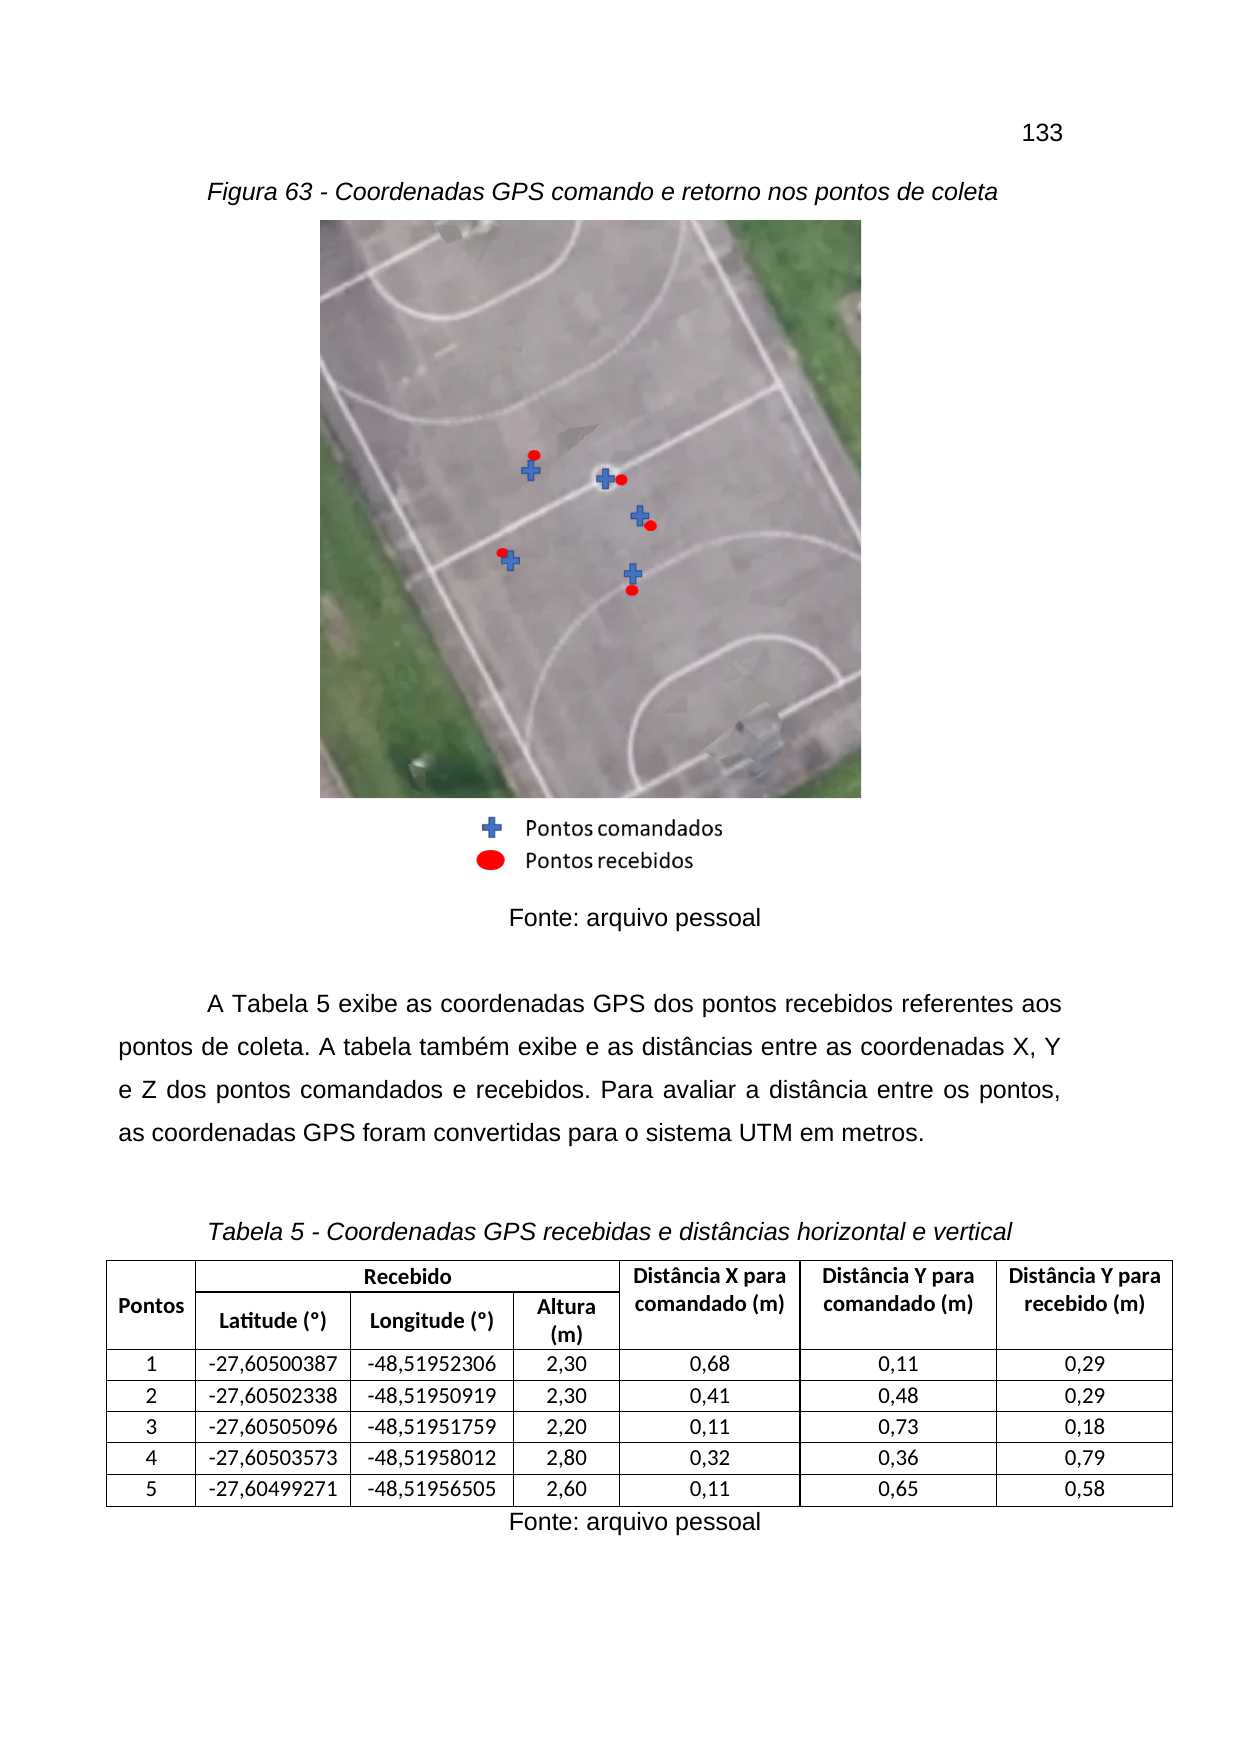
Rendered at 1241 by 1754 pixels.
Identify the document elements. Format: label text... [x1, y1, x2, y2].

table_cell 0,41 [620, 1381, 799, 1411]
table_cell 4 [107, 1443, 195, 1473]
table_cell -48,51956505 [351, 1475, 513, 1506]
table_cell 2,30 [514, 1381, 619, 1411]
table_header Recebido [196, 1261, 619, 1291]
table_cell Altura (m) [514, 1293, 619, 1348]
table_cell 0,58 [997, 1475, 1172, 1506]
table_cell 0,29 [997, 1350, 1172, 1380]
text Fonte: arquivo pessoal [118, 1507, 1063, 1536]
table_header Distância Y para comandado (m) [801, 1261, 996, 1348]
table_cell 1 [107, 1350, 195, 1380]
table_cell 0,79 [997, 1443, 1172, 1473]
table_cell -48,51952306 [351, 1350, 513, 1380]
table_cell -48,51958012 [351, 1443, 513, 1473]
table_cell 2,60 [514, 1475, 619, 1506]
table_header Distância X para comandado (m) [620, 1261, 799, 1348]
table_cell 2,80 [514, 1443, 619, 1473]
table_cell -27,60503573 [196, 1443, 350, 1473]
table_cell 2,20 [514, 1412, 619, 1442]
table_header Pontos [107, 1261, 195, 1348]
table_cell -27,60502338 [196, 1381, 350, 1411]
table_cell 0,32 [620, 1443, 799, 1473]
table_cell -27,60500387 [196, 1350, 350, 1380]
text A Tabela 5 exibe as coordenadas GPS dos pontos recebidos referentes aos pontos de coleta. A tabela também exibe e as distâncias entre as coordenadas X, Y e Z dos pontos comandados e recebidos. Para avaliar a distância entre os pontos, as coordenadas GPS foram convertidas para o sistema UTM em metros. [118, 989, 1063, 1147]
table_cell Longitude (º) [351, 1293, 513, 1348]
table_cell 5 [107, 1475, 195, 1506]
table_cell 0,68 [620, 1350, 799, 1380]
picture [320, 220, 862, 889]
table_header Distância Y para recebido (m) [997, 1261, 1172, 1348]
table_cell 0,65 [801, 1475, 996, 1506]
table_cell 0,48 [801, 1381, 996, 1411]
table_cell Latitude (º) [196, 1293, 350, 1348]
table_cell 0,11 [801, 1350, 996, 1380]
text Fonte: arquivo pessoal [118, 903, 1063, 931]
table_cell -27,60499271 [196, 1475, 350, 1506]
table_cell 0,11 [620, 1475, 799, 1506]
table_cell -48,51950919 [351, 1381, 513, 1411]
table_cell 0,29 [997, 1381, 1172, 1411]
table_cell 3 [107, 1412, 195, 1442]
table_cell 0,11 [620, 1412, 799, 1442]
table_cell -48,51951759 [351, 1412, 513, 1442]
table_cell 2,30 [514, 1350, 619, 1380]
table_cell 0,18 [997, 1412, 1172, 1442]
table_cell 2 [107, 1381, 195, 1411]
table_cell -27,60505096 [196, 1412, 350, 1442]
table_cell 0,36 [801, 1443, 996, 1473]
table_cell 0,73 [801, 1412, 996, 1442]
